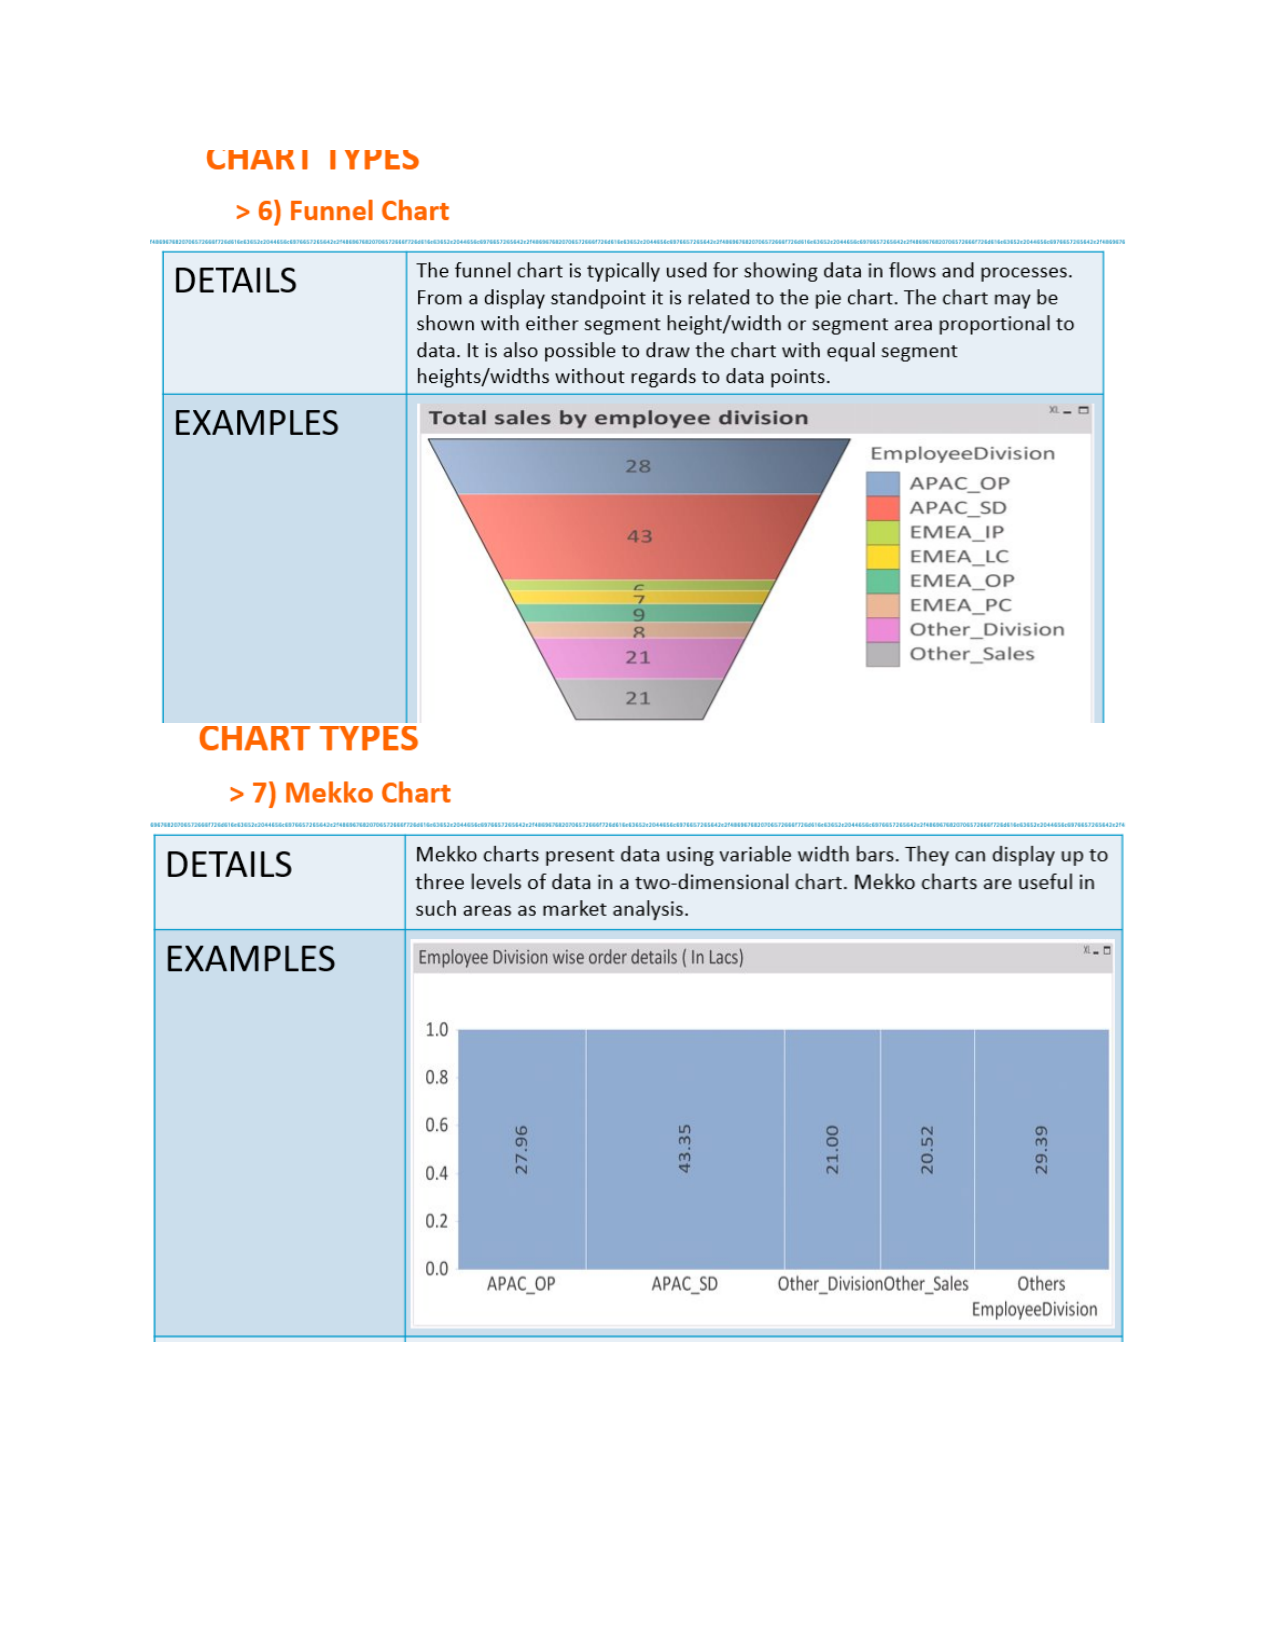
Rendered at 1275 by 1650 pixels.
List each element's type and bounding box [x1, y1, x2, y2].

picture [150, 150, 1125, 723]
picture [150, 726, 1125, 1342]
